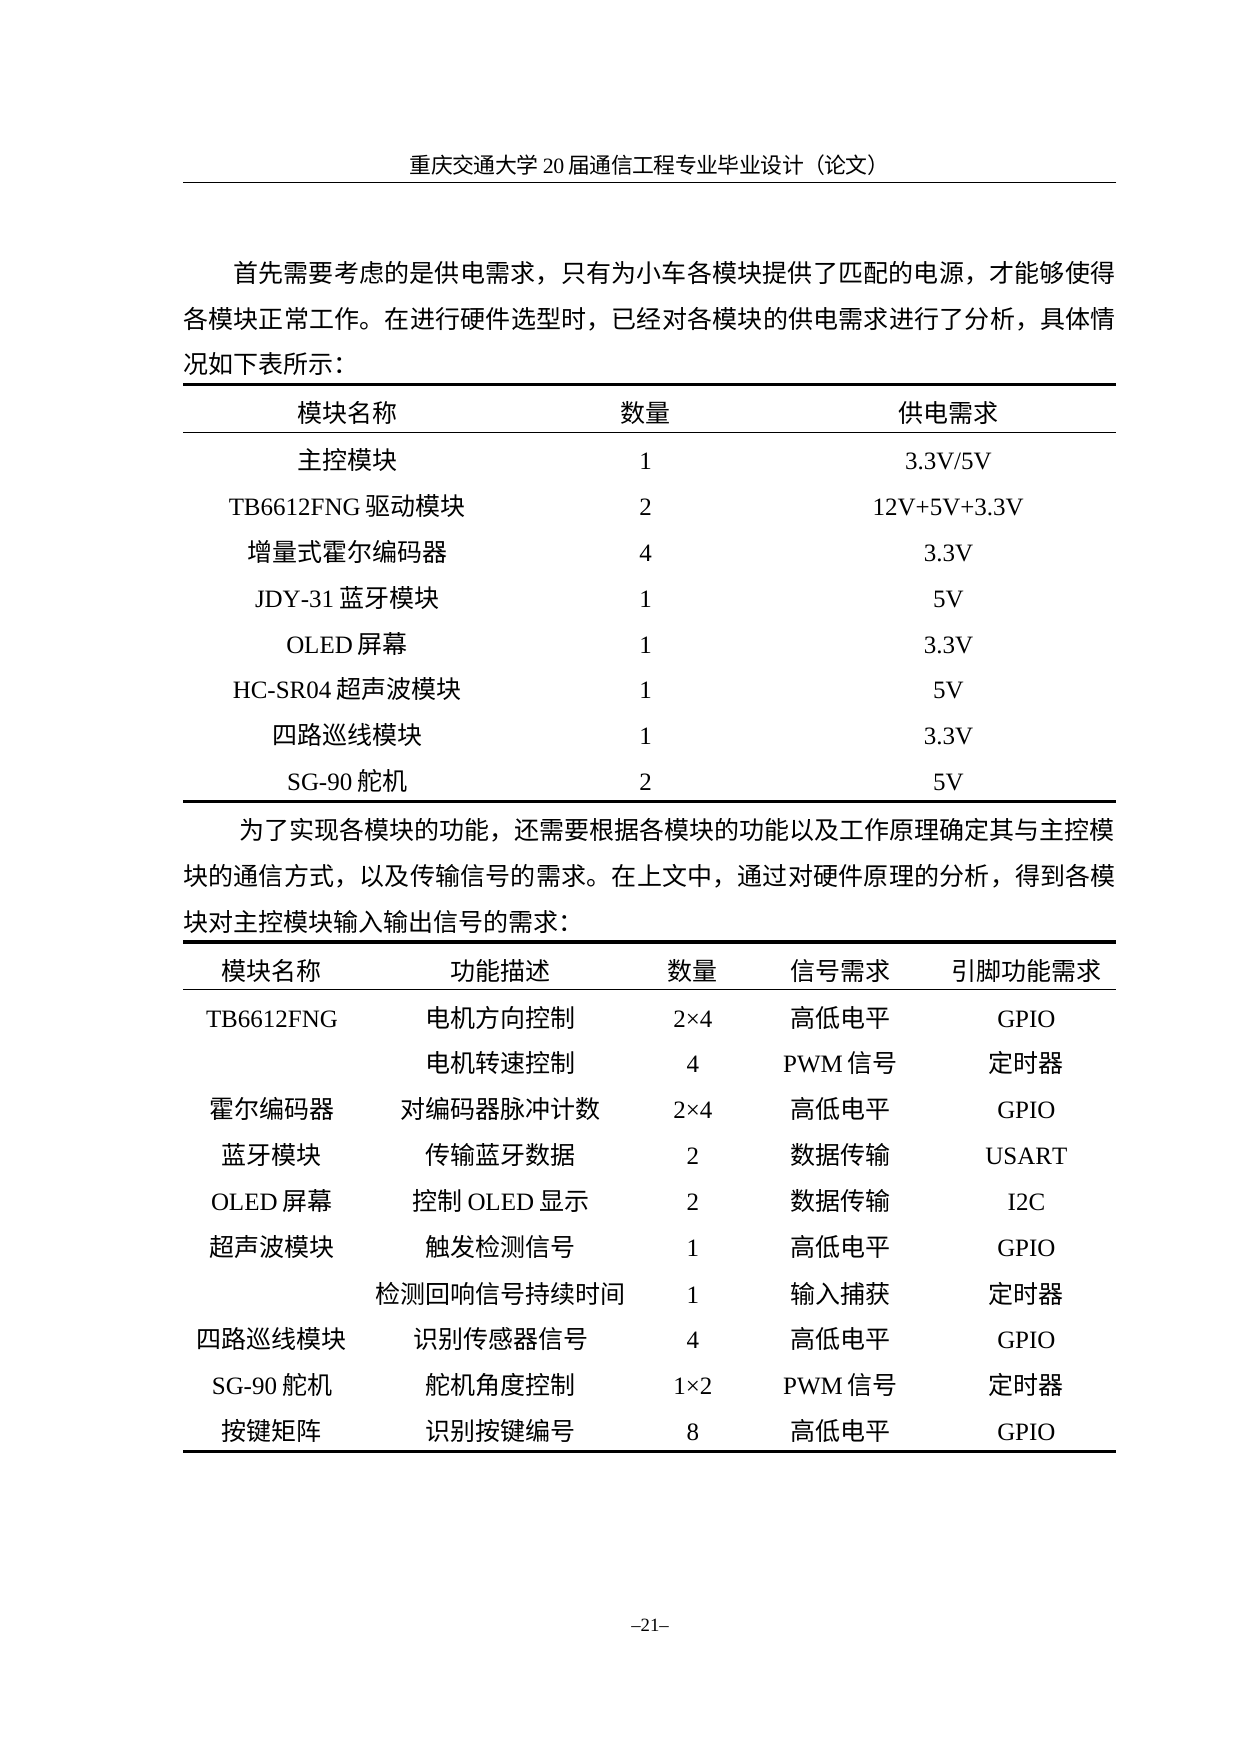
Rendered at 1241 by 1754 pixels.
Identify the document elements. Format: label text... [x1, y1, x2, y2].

table_cell 控制OLED显示 [360, 1174, 641, 1219]
table_header 数量 [641, 944, 744, 989]
table_header 信号需求 [744, 944, 936, 989]
table_cell PWM信号 [744, 1036, 936, 1082]
table_cell 5V [780, 662, 1116, 708]
table_header 引脚功能需求 [936, 944, 1116, 989]
table_cell OLED屏幕 [183, 1174, 360, 1219]
table_header 数量 [511, 386, 780, 432]
table_cell PWM信号 [744, 1358, 936, 1404]
table_cell 1 [511, 571, 780, 616]
table_cell 1 [641, 1265, 744, 1312]
table_cell 3.3V [780, 708, 1116, 754]
table_cell 2 [641, 1128, 744, 1174]
table_cell 传输蓝牙数据 [360, 1128, 641, 1174]
table_cell TB6612FNG [183, 990, 360, 1082]
table_cell 1 [511, 616, 780, 662]
table_cell SG-90舵机 [183, 754, 511, 800]
table_cell 1 [641, 1220, 744, 1265]
table_cell 数据传输 [744, 1128, 936, 1174]
table_cell GPIO [936, 1082, 1116, 1128]
table_cell 2×4 [641, 990, 744, 1036]
table_cell 5V [780, 571, 1116, 616]
table_cell USART [936, 1128, 1116, 1174]
table_header 模块名称 [183, 944, 360, 989]
table_cell 超声波模块 [183, 1220, 360, 1312]
table_cell 四路巡线模块 [183, 708, 511, 754]
table_cell 2 [511, 754, 780, 800]
table_cell 3.3V [780, 525, 1116, 571]
table_cell 1 [511, 708, 780, 754]
table_cell 3.3V [780, 616, 1116, 662]
table_cell 电机方向控制 [360, 990, 641, 1036]
table_cell TB6612FNG驱动模块 [183, 479, 511, 525]
table_cell 蓝牙模块 [183, 1128, 360, 1174]
table_cell GPIO [936, 990, 1116, 1036]
table_cell 2 [511, 479, 780, 525]
table_cell GPIO [936, 1220, 1116, 1265]
table_cell 定时器 [936, 1265, 1116, 1312]
table_cell 触发检测信号 [360, 1220, 641, 1265]
table_cell I2C [936, 1174, 1116, 1219]
table_cell SG-90舵机 [183, 1358, 360, 1404]
table_cell GPIO [936, 1404, 1116, 1450]
table_cell 8 [641, 1404, 744, 1450]
table_cell 高低电平 [744, 990, 936, 1036]
table_cell 2×4 [641, 1082, 744, 1128]
table_cell 舵机角度控制 [360, 1358, 641, 1404]
table_cell 1 [511, 662, 780, 708]
table_cell 数据传输 [744, 1174, 936, 1219]
table_cell 1×2 [641, 1358, 744, 1404]
table_cell 按键矩阵 [183, 1404, 360, 1450]
table_cell 12V+5V+3.3V [780, 479, 1116, 525]
table_cell 高低电平 [744, 1082, 936, 1128]
table_cell 高低电平 [744, 1220, 936, 1265]
table_cell 主控模块 [183, 433, 511, 479]
table_cell 检测回响信号持续时间 [360, 1265, 641, 1312]
table_cell 2 [641, 1174, 744, 1219]
table_cell GPIO [936, 1312, 1116, 1358]
text 首先需要考虑的是供电需求，只有为小车各模块提供了匹配的电源，才能够使得各模块正常工作。在进行硬件选型时，已经对各模块的供电需求进行了分析，具体情况如下表所示： [183, 246, 1116, 383]
table_cell 5V [780, 754, 1116, 800]
table_cell JDY-31蓝牙模块 [183, 571, 511, 616]
table_cell 定时器 [936, 1358, 1116, 1404]
table_cell 电机转速控制 [360, 1036, 641, 1082]
table_cell 输入捕获 [744, 1265, 936, 1312]
table_cell 对编码器脉冲计数 [360, 1082, 641, 1128]
table_cell 4 [511, 525, 780, 571]
table_header 供电需求 [780, 386, 1116, 432]
table_cell 高低电平 [744, 1404, 936, 1450]
table_cell HC-SR04超声波模块 [183, 662, 511, 708]
table_cell OLED屏幕 [183, 616, 511, 662]
table_cell 识别传感器信号 [360, 1312, 641, 1358]
table_cell 3.3V/5V [780, 433, 1116, 479]
table_cell 识别按键编号 [360, 1404, 641, 1450]
table_cell 1 [511, 433, 780, 479]
table_cell 霍尔编码器 [183, 1082, 360, 1128]
text 为了实现各模块的功能，还需要根据各模块的功能以及工作原理确定其与主控模块的通信方式，以及传输信号的需求。在上文中，通过对硬件原理的分析，得到各模块对主控模块输入输出信号的需求： [183, 803, 1116, 940]
table_header 功能描述 [360, 944, 641, 989]
table_cell 高低电平 [744, 1312, 936, 1358]
table_header 模块名称 [183, 386, 511, 432]
table_cell 4 [641, 1312, 744, 1358]
table_cell 定时器 [936, 1036, 1116, 1082]
table_cell 增量式霍尔编码器 [183, 525, 511, 571]
table_cell 四路巡线模块 [183, 1312, 360, 1358]
table_cell 4 [641, 1036, 744, 1082]
